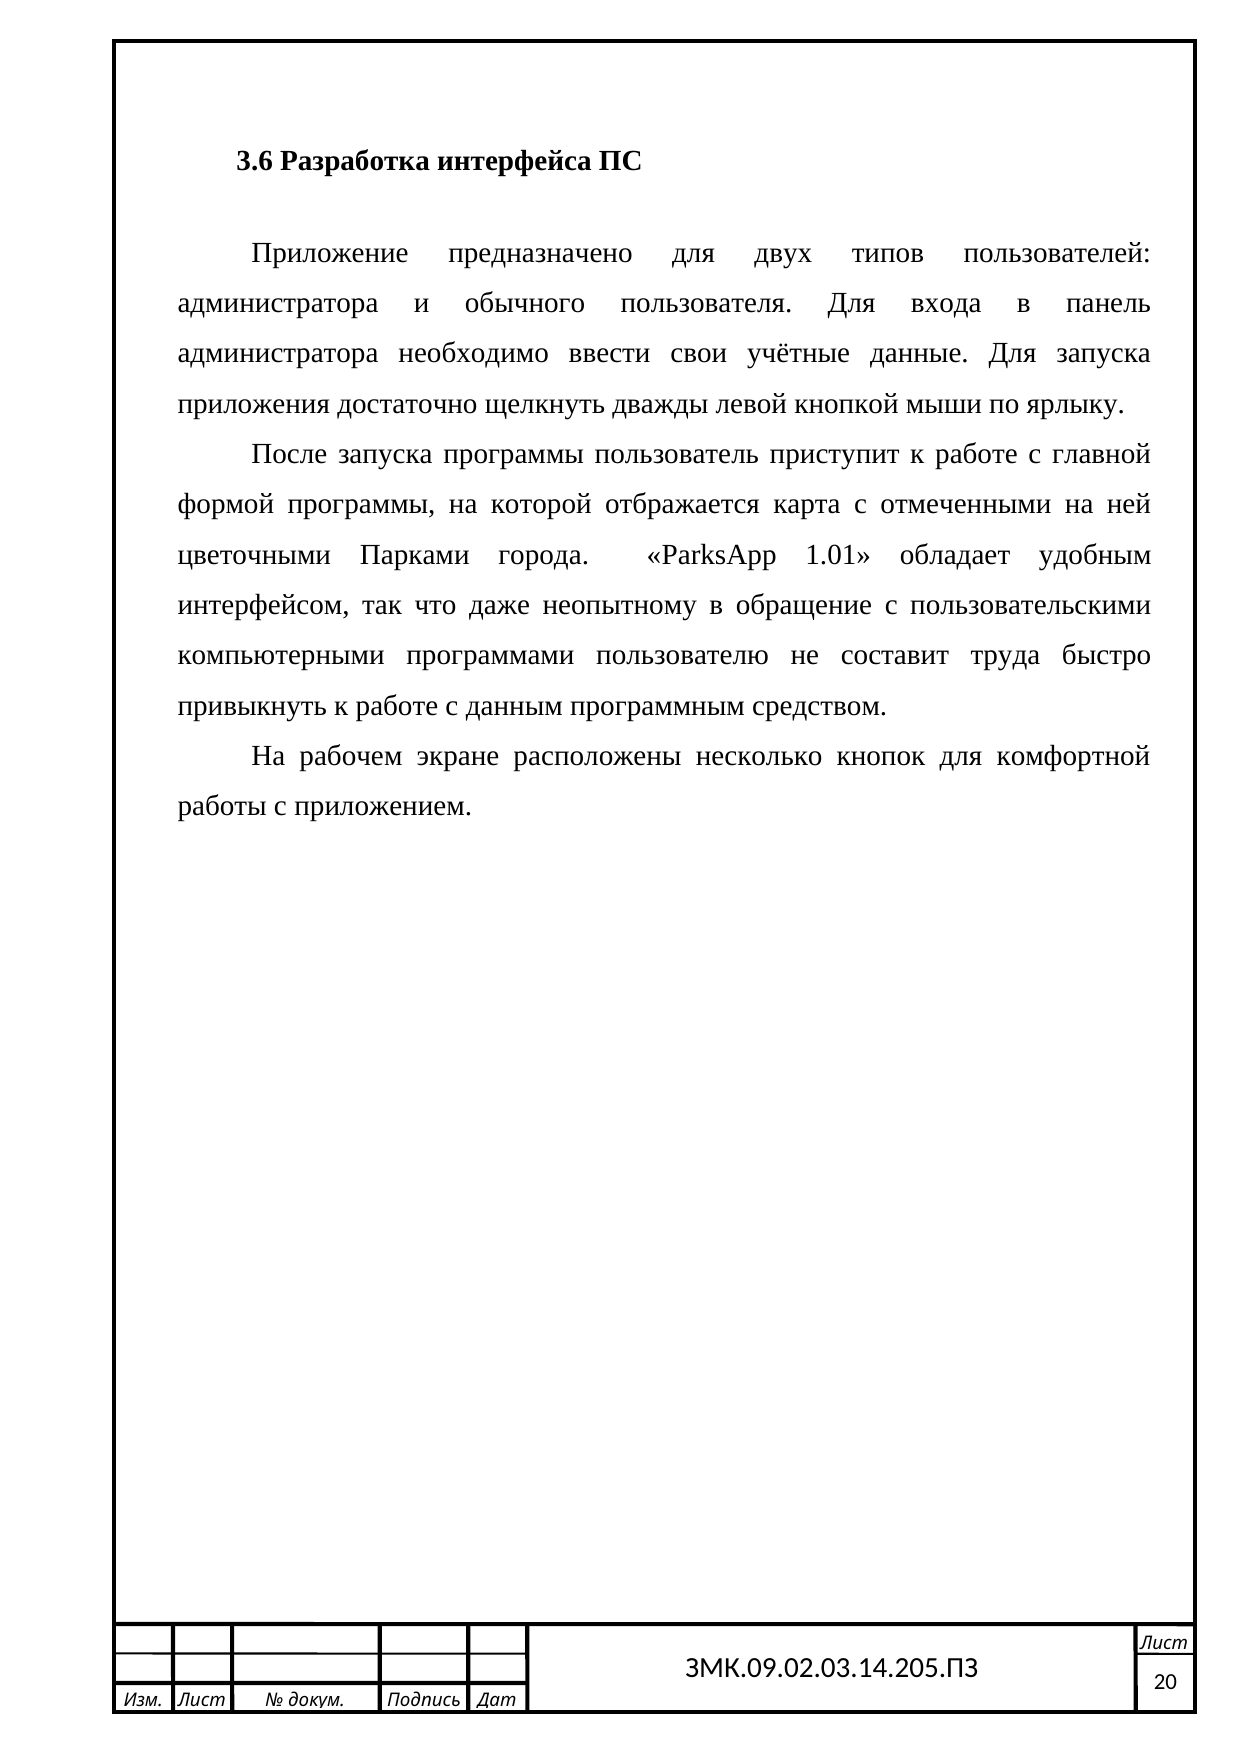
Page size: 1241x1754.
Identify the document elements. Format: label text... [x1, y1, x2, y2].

text На рабочем экране расположены несколько кнопок для комфортной работы с приложением. [177, 738, 1152, 822]
text После запуска программы пользователь приступит к работе с главной формой программы, на которой отбражается карта с отмеченными на ней цветочными Парками города. «ParksApp 1.01» обладает удобным интерфейсом, так что даже неопытному в обращение с пользовательскими компьютерными программами пользователю не составит труда быстро привыкнуть к работе с данным программным средством. [177, 436, 1152, 721]
text 3.6 Разработка интерфейса ПС [177, 143, 1152, 177]
text Приложение предназначено для двух типов пользователей: администратора и обычного пользователя. Для входа в панель администратора необходимо ввести свои учётные данные. Для запуска приложения достаточно щелкнуть дважды левой кнопкой мыши по ярлыку. [177, 235, 1152, 419]
